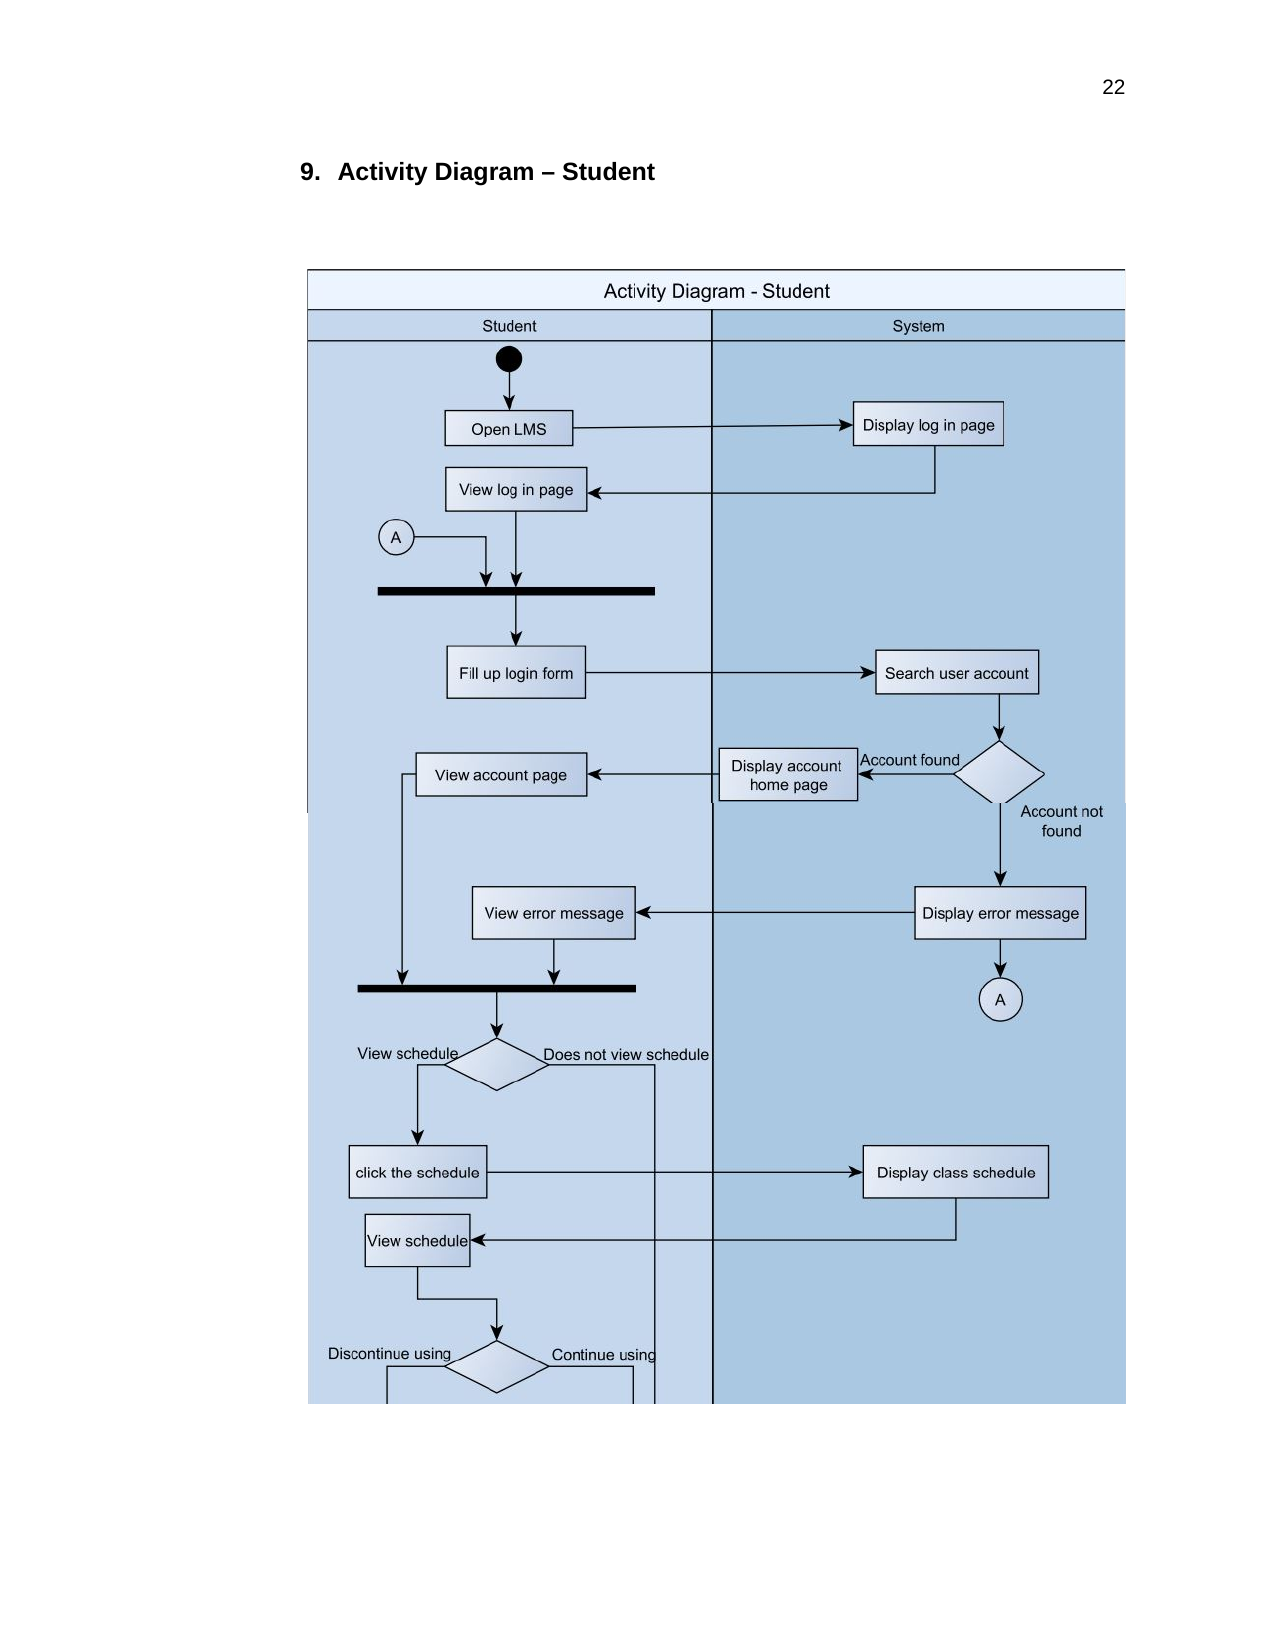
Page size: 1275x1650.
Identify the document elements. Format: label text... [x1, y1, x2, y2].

subtitle Activity Diagram – Student [300, 150, 1125, 222]
picture [307, 269, 1125, 1403]
